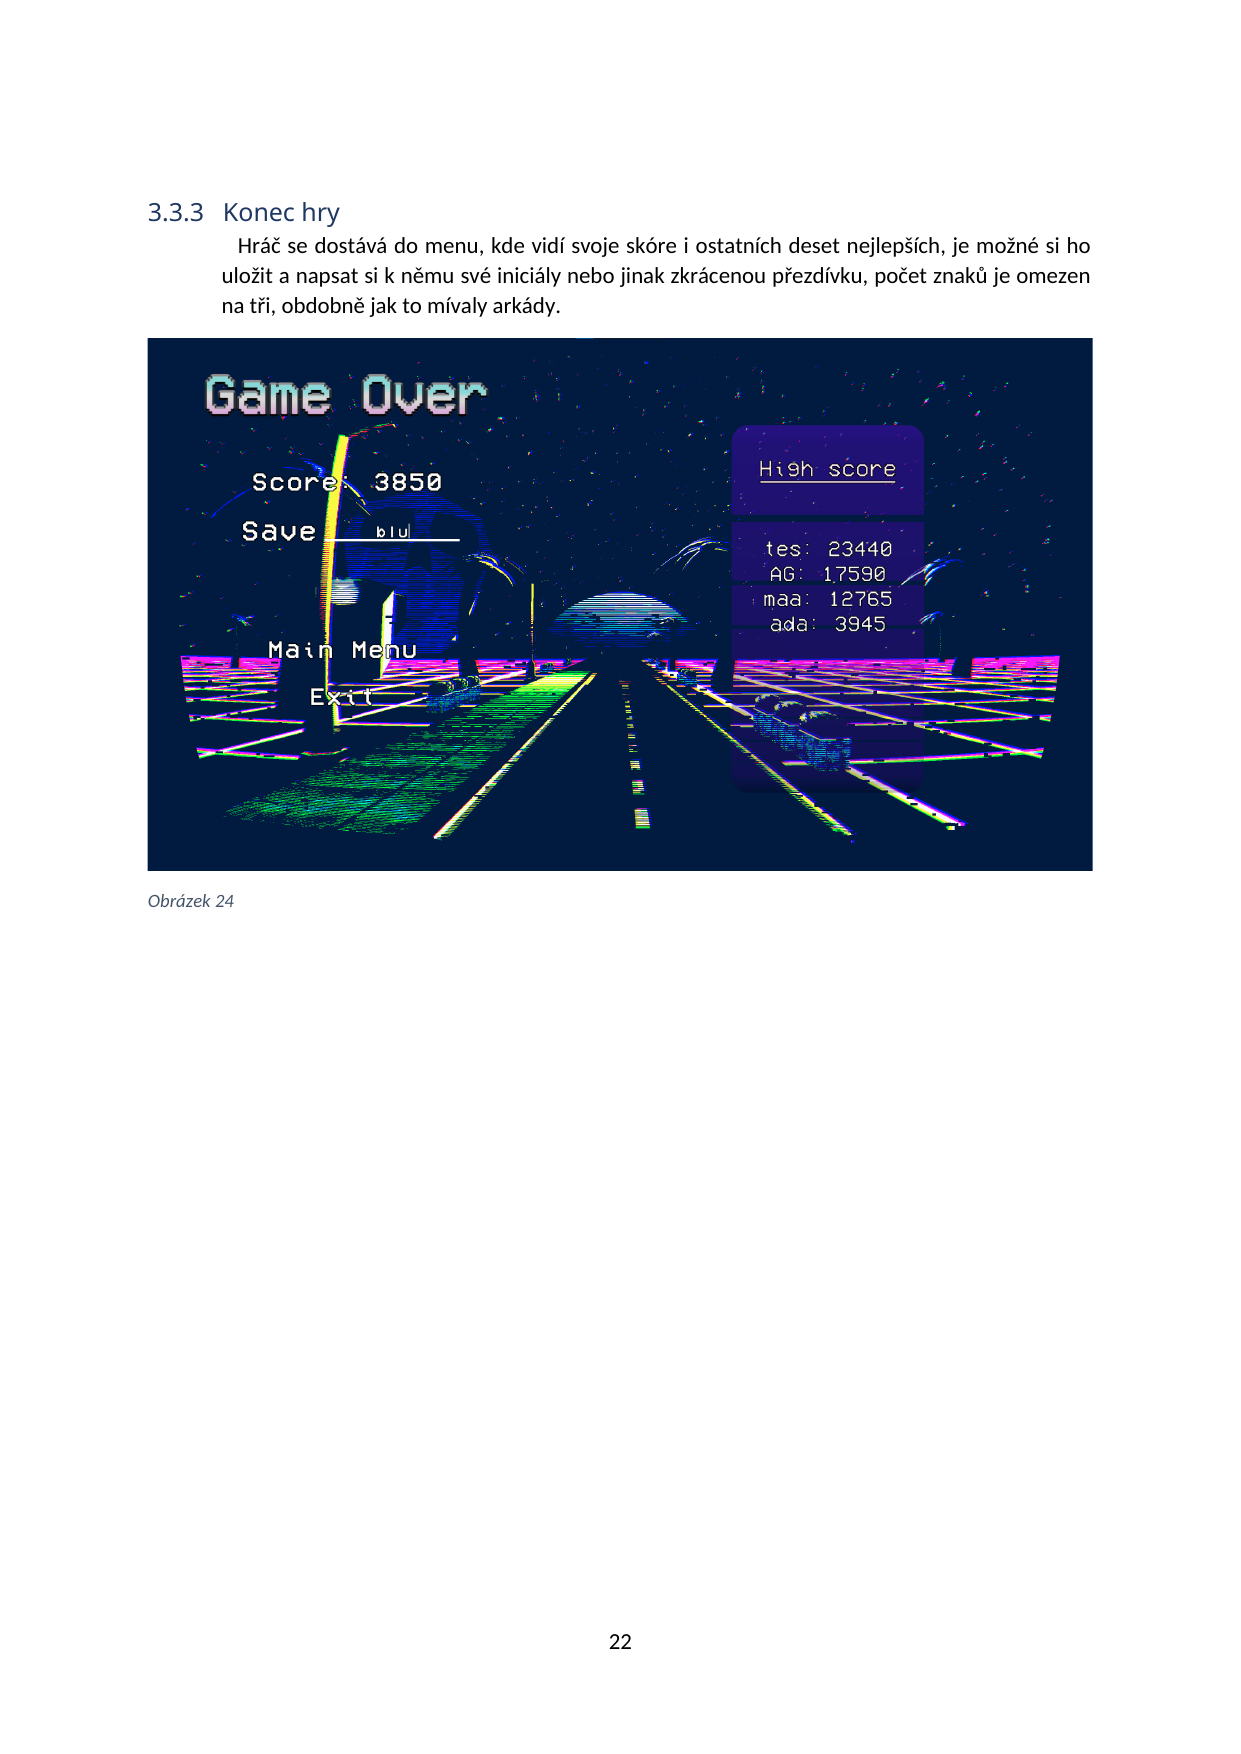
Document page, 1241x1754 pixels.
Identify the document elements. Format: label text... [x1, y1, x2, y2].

text Hráč se dostává do menu, kde vidí svoje skóre i ostatních deset nejlepších, je možné si ho uložit a napsat si k němu své iniciály nebo jinak zkrácenou přezdívku, počet znaků je omezen na tři, obdobně jak to mívaly arkády. [221, 231, 1093, 320]
text Obrázek 24 [148, 889, 1093, 912]
subtitle Konec hry [148, 194, 1093, 228]
picture [147, 338, 1093, 871]
